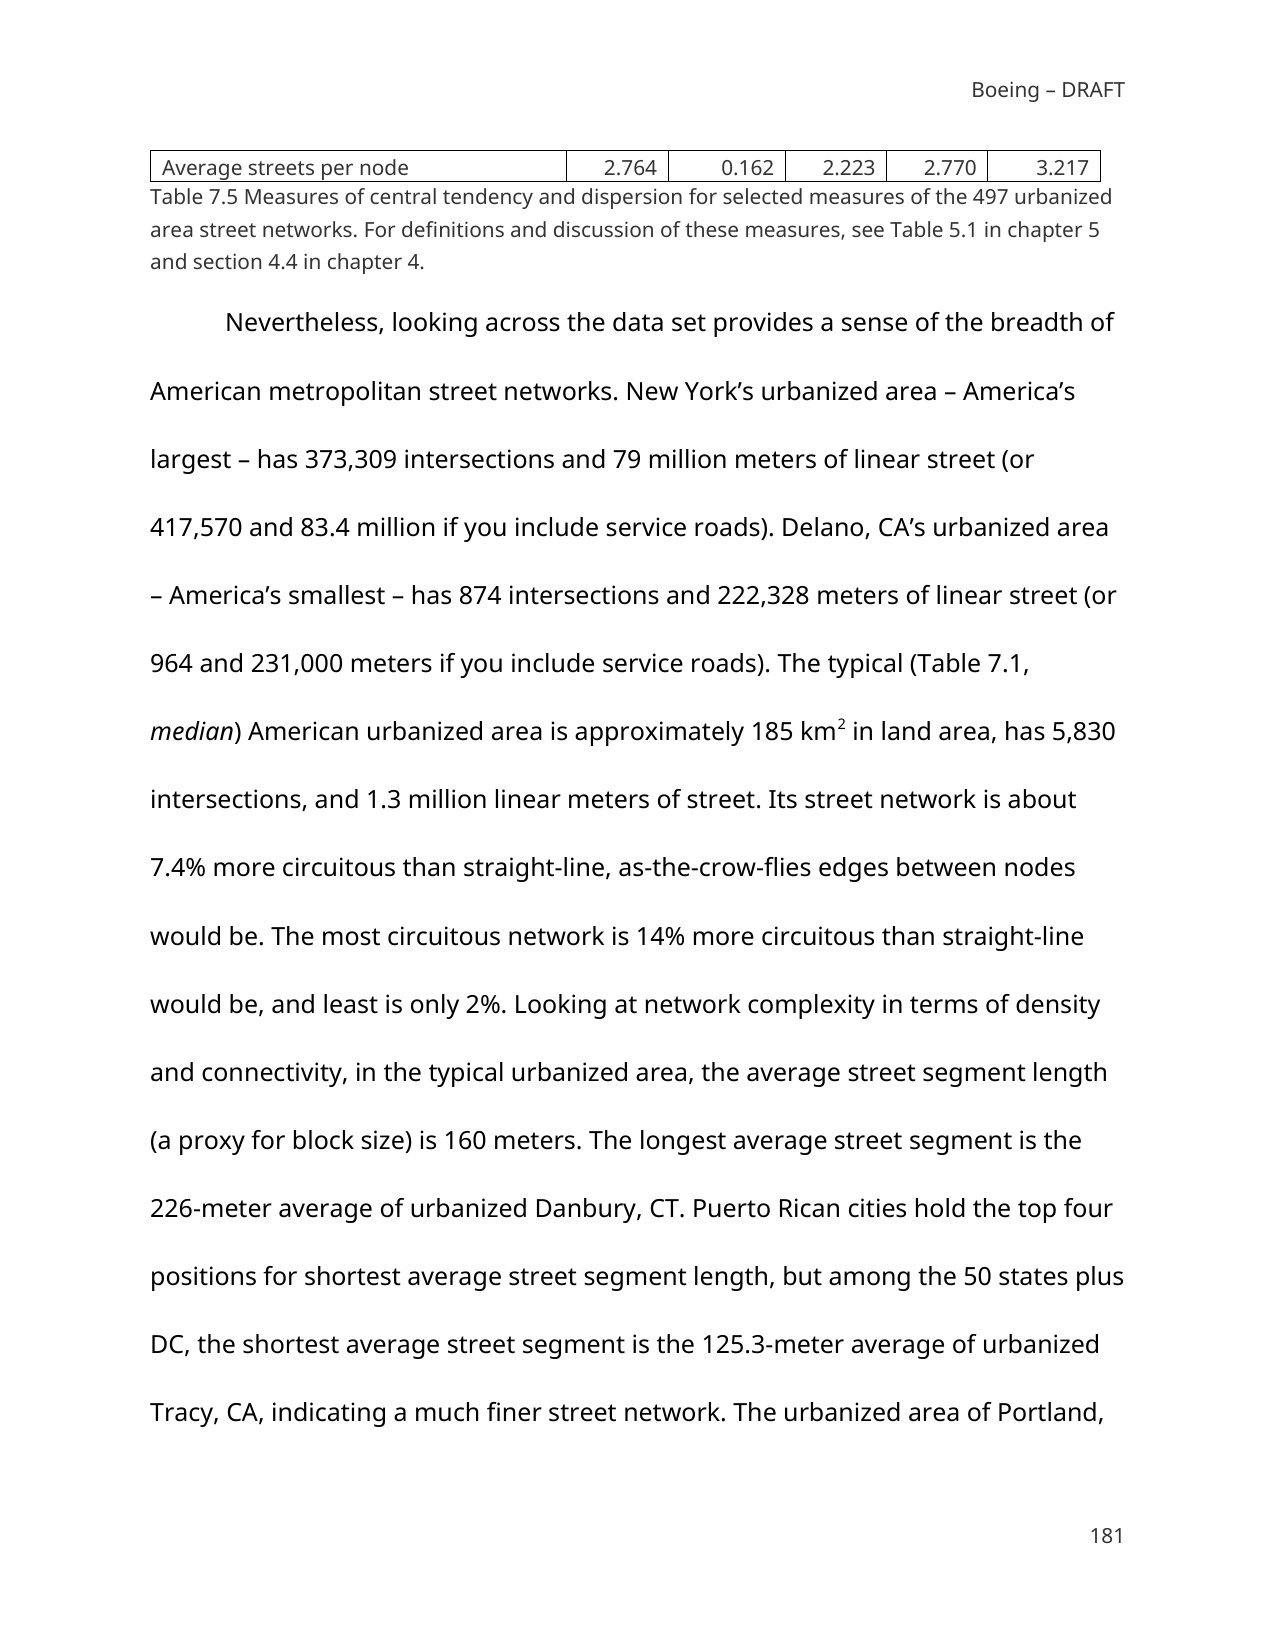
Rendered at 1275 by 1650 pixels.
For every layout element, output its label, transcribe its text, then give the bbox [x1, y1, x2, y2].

table_cell Average streets per node [151, 151, 566, 181]
table_cell 2.770 [887, 151, 987, 181]
table_cell 2.764 [567, 151, 668, 181]
table_cell 2.223 [786, 151, 886, 181]
table_cell 3.217 [988, 151, 1100, 181]
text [150, 305, 1125, 1429]
table_cell 0.162 [669, 151, 785, 181]
